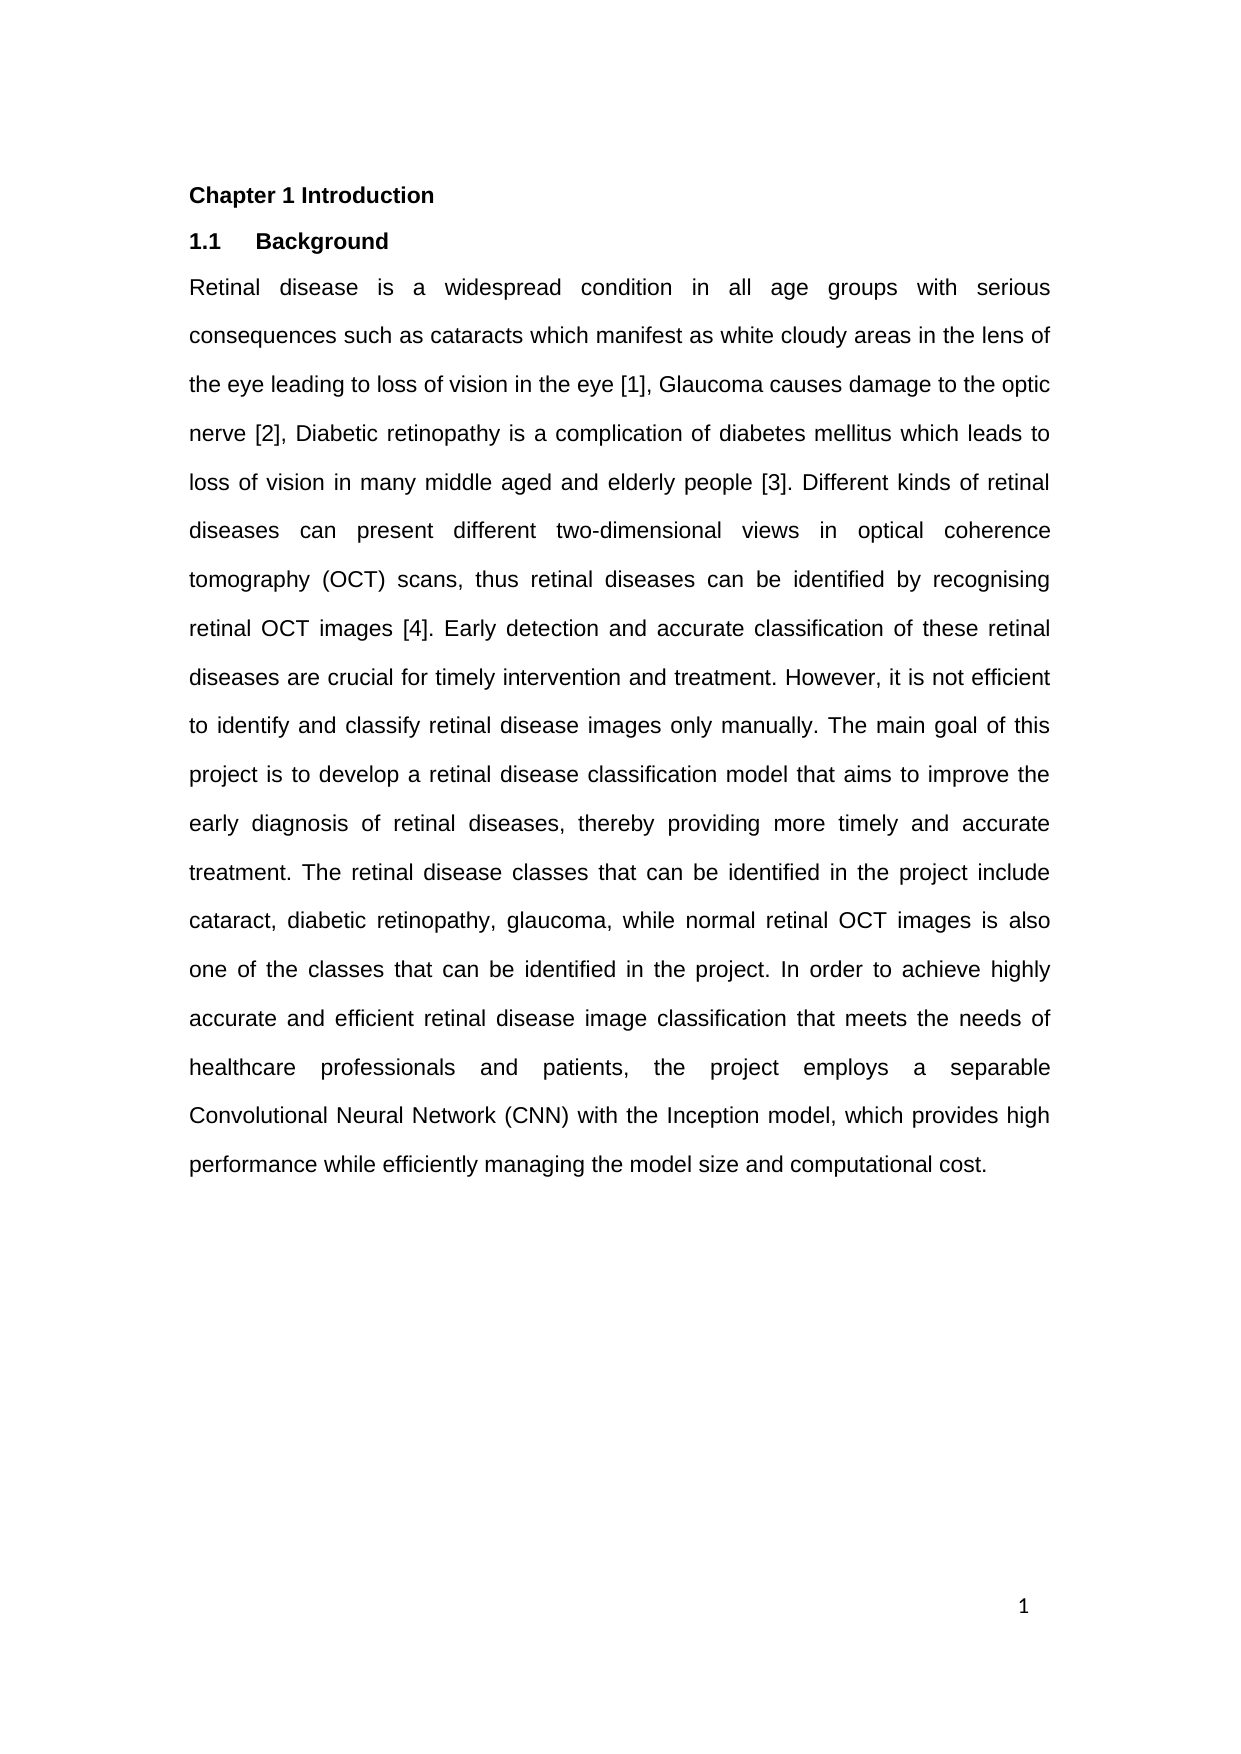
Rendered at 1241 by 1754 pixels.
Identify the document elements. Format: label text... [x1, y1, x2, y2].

text Retinal disease is a widespread condition in all age groups with serious consequences such as cataracts which manifest as white cloudy areas in the lens of the eye leading to loss of vision in the eye [1], Glaucoma causes damage to the optic nerve [2], Diabetic retinopathy is a complication of diabetes mellitus which leads to loss of vision in many middle aged and elderly people [3]. Different kinds of retinal diseases can present different two-dimensional views in optical coherence tomography (OCT) scans, thus retinal diseases can be identified by recognising retinal OCT images [4]. Early detection and accurate classification of these retinal diseases are crucial for timely intervention and treatment. However, it is not efficient to identify and classify retinal disease images only manually. The main goal of this project is to develop a retinal disease classification model that aims to improve the early diagnosis of retinal diseases, thereby providing more timely and accurate treatment. The retinal disease classes that can be identified in the project include cataract, diabetic retinopathy, glaucoma, while normal retinal OCT images is also one of the classes that can be identified in the project. In order to achieve highly accurate and efficient retinal disease image classification that meets the needs of healthcare professionals and patients, the project employs a separable Convolutional Neural Network (CNN) with the Inception model, which provides high performance while efficiently managing the model size and computational cost. [189, 271, 1051, 1181]
subtitle Chapter 1 Introduction [189, 179, 1051, 212]
subtitle Background [189, 225, 1051, 258]
